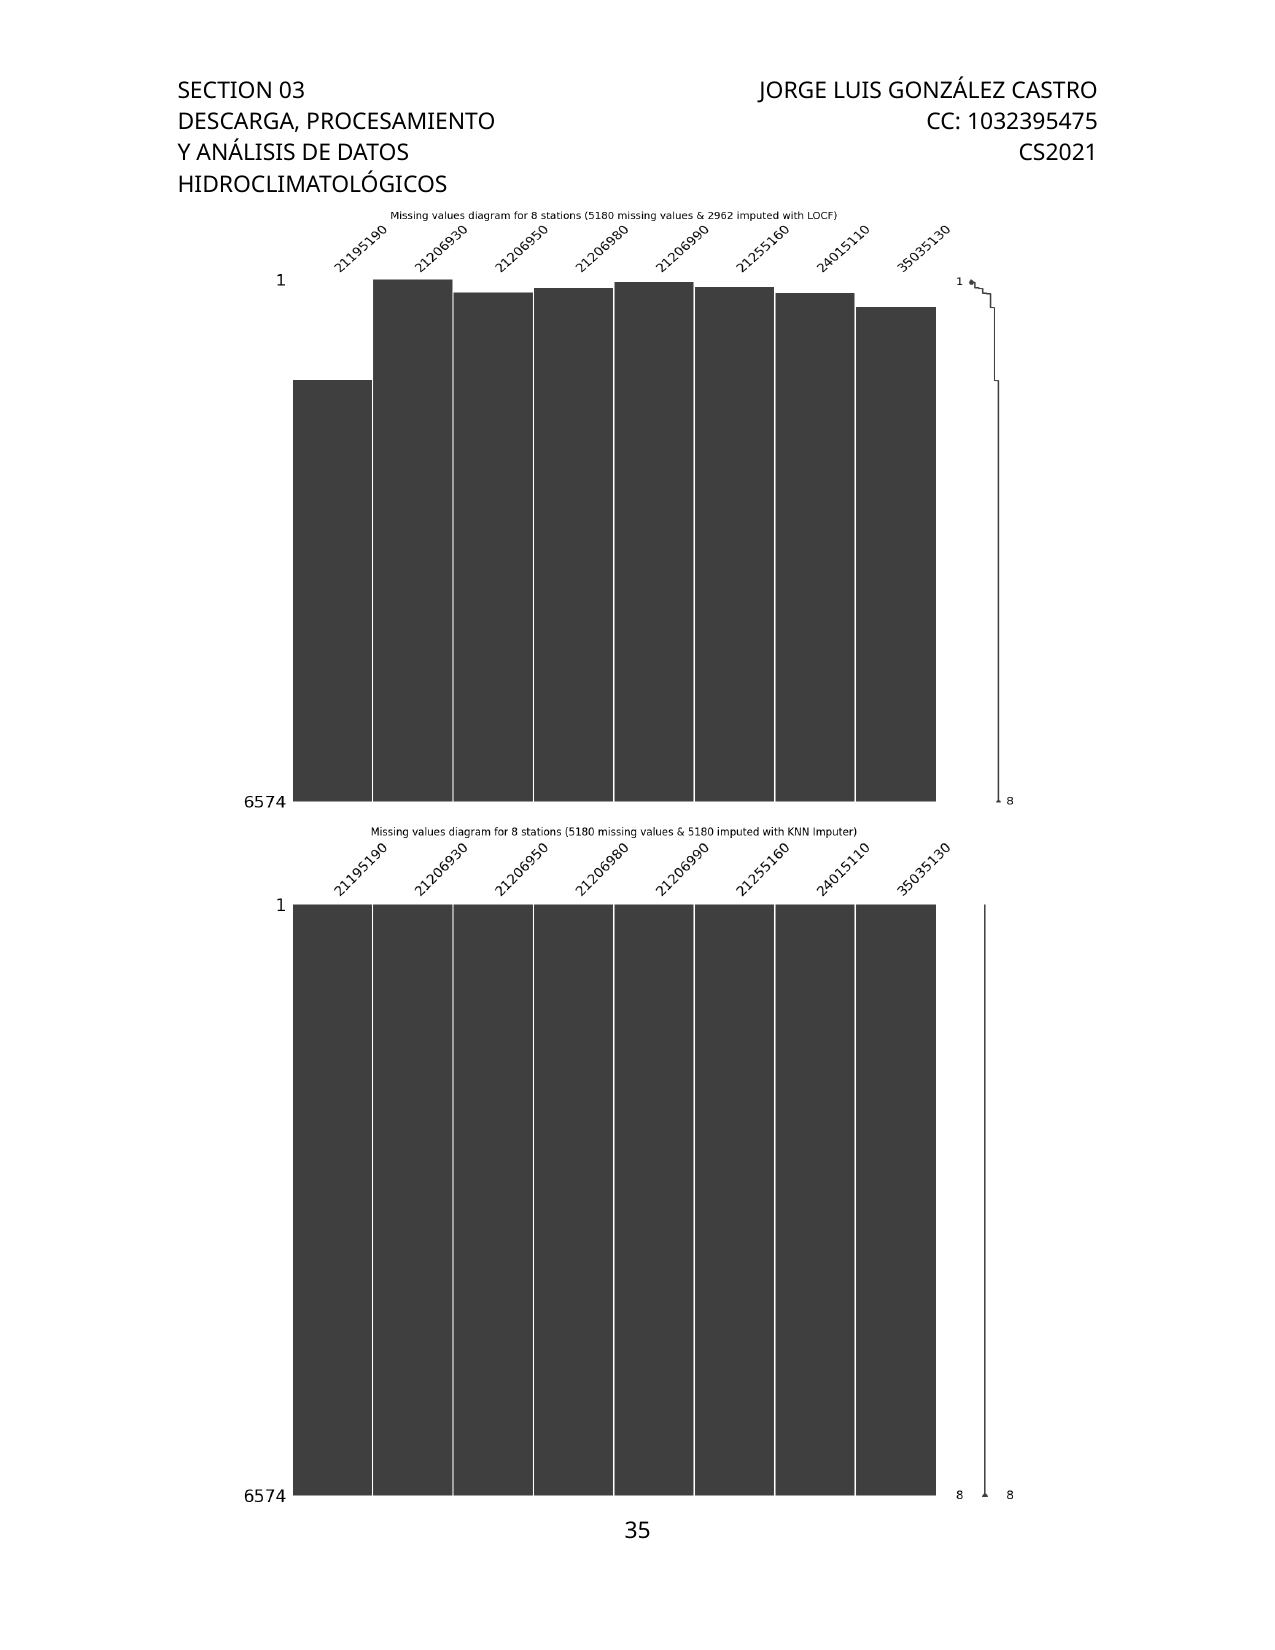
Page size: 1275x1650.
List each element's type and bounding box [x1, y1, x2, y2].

picture [177, 812, 1098, 1502]
picture [177, 198, 1098, 810]
